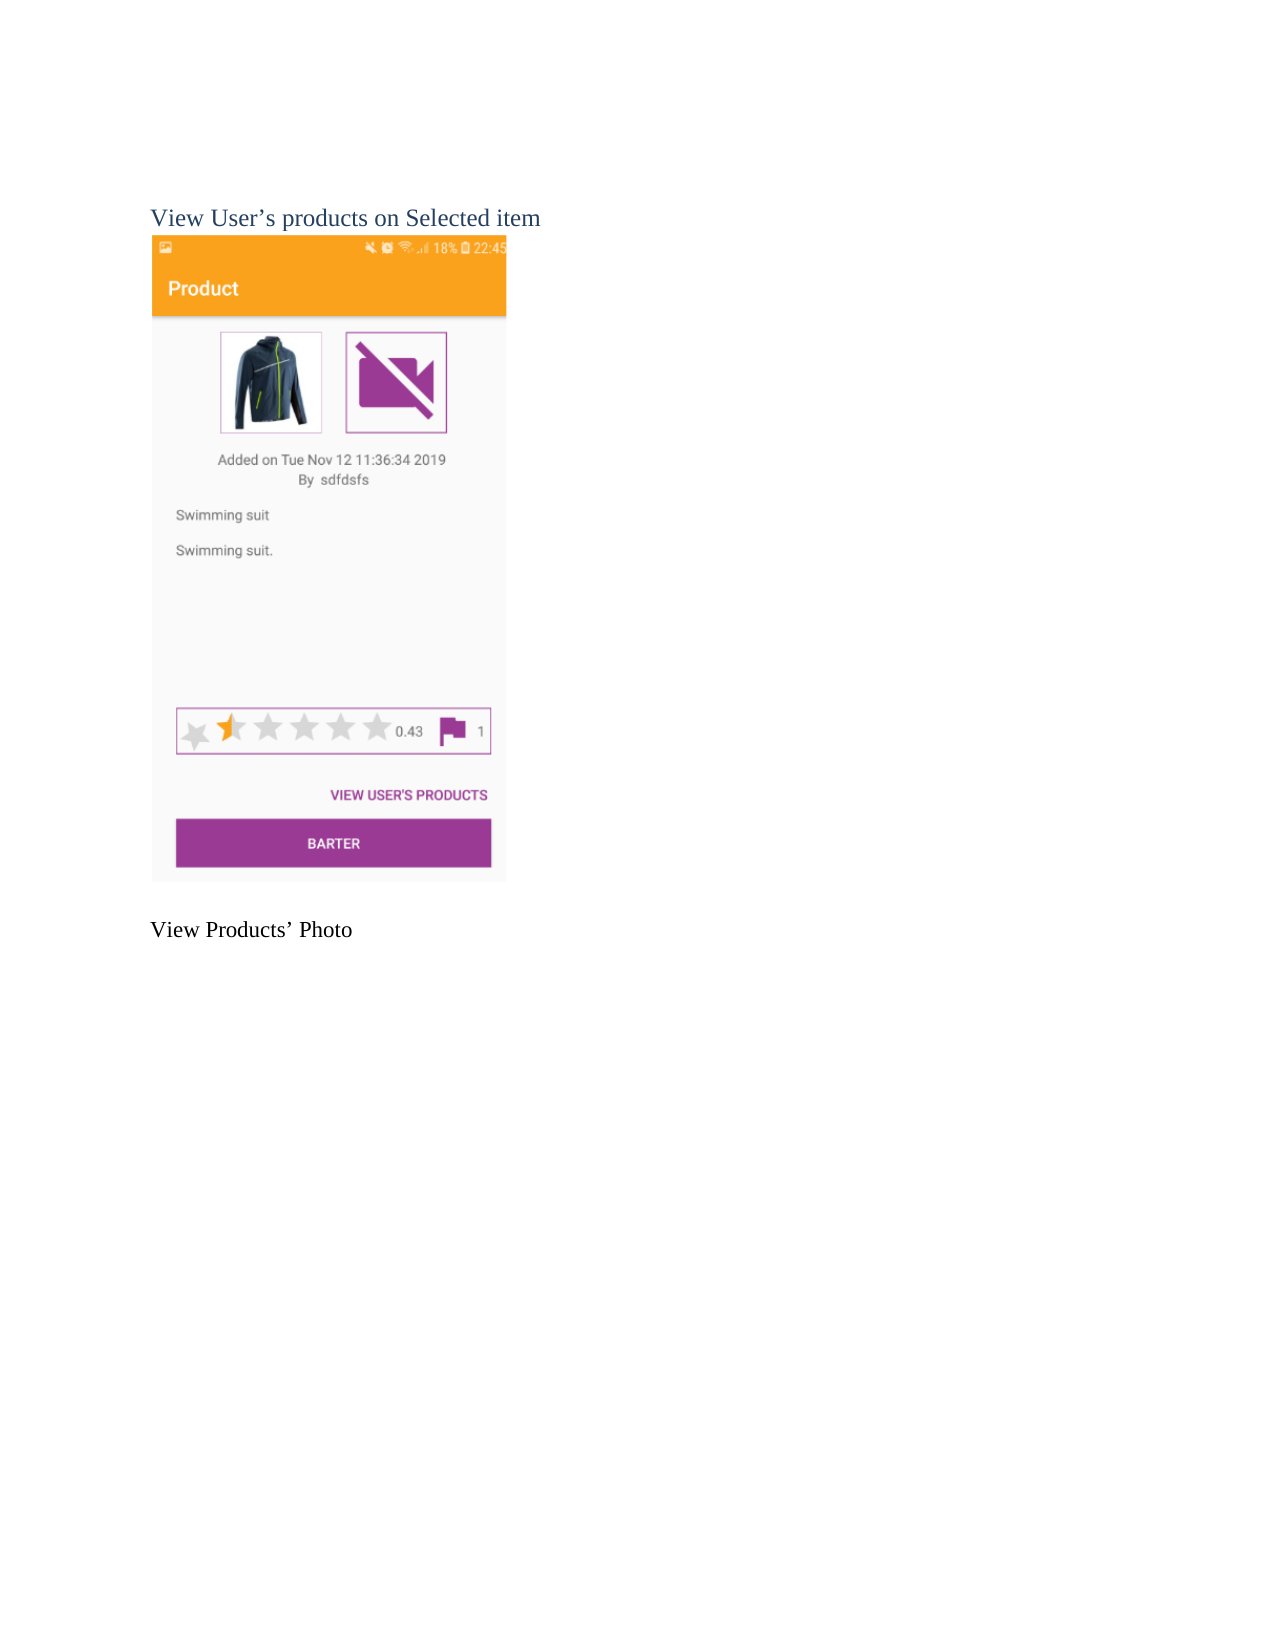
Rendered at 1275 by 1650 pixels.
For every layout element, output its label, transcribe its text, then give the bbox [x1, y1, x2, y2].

subtitle View User’s products on Selected item [150, 203, 1125, 232]
text View Products’ Photo [150, 916, 1125, 942]
picture [150, 231, 507, 891]
